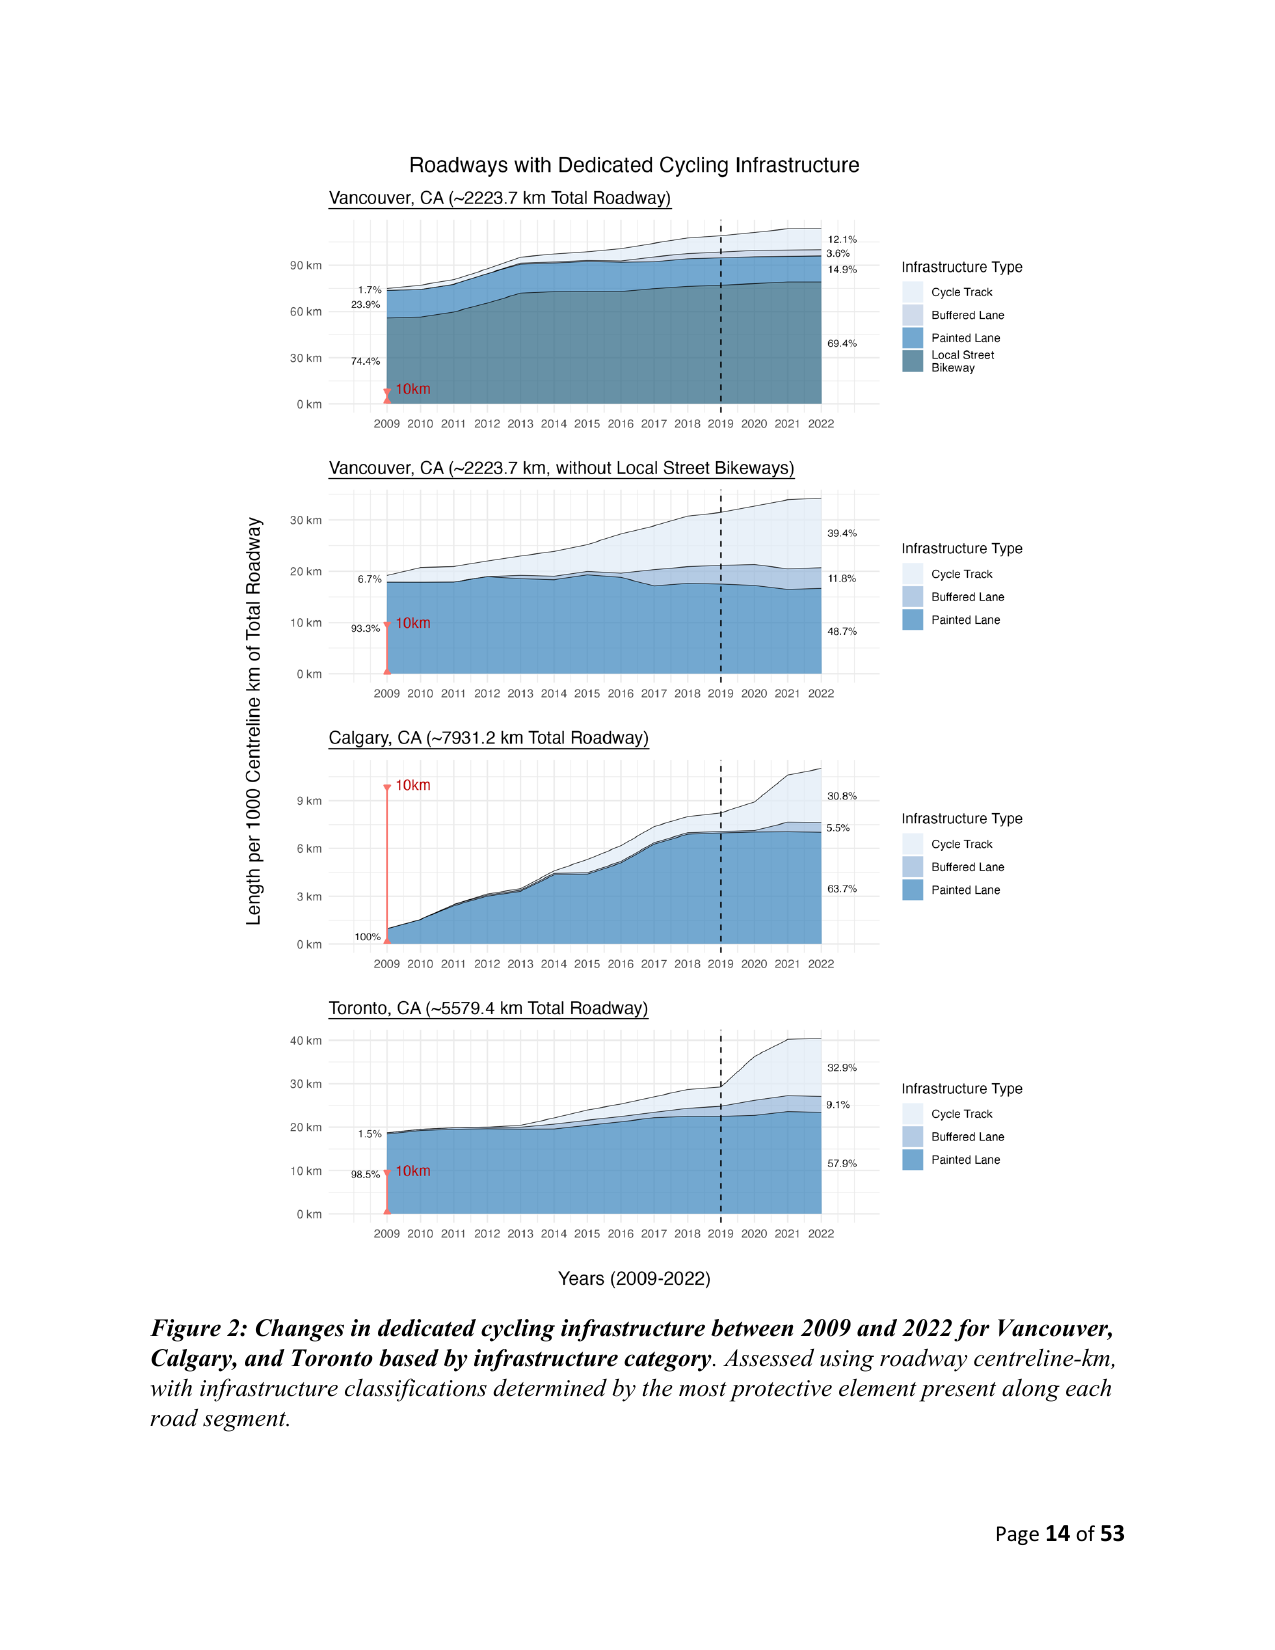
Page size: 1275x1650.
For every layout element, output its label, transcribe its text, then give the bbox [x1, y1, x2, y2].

text Figure 2: Changes in dedicated cycling infrastructure between 2009 and 2022 for Vancouver, Calgary, and Toronto based by infrastructure category. Assessed using roadway centreline-km, with infrastructure classifications determined by the most protective element present along each road segment. [150, 1314, 1125, 1431]
picture [232, 150, 1044, 1296]
